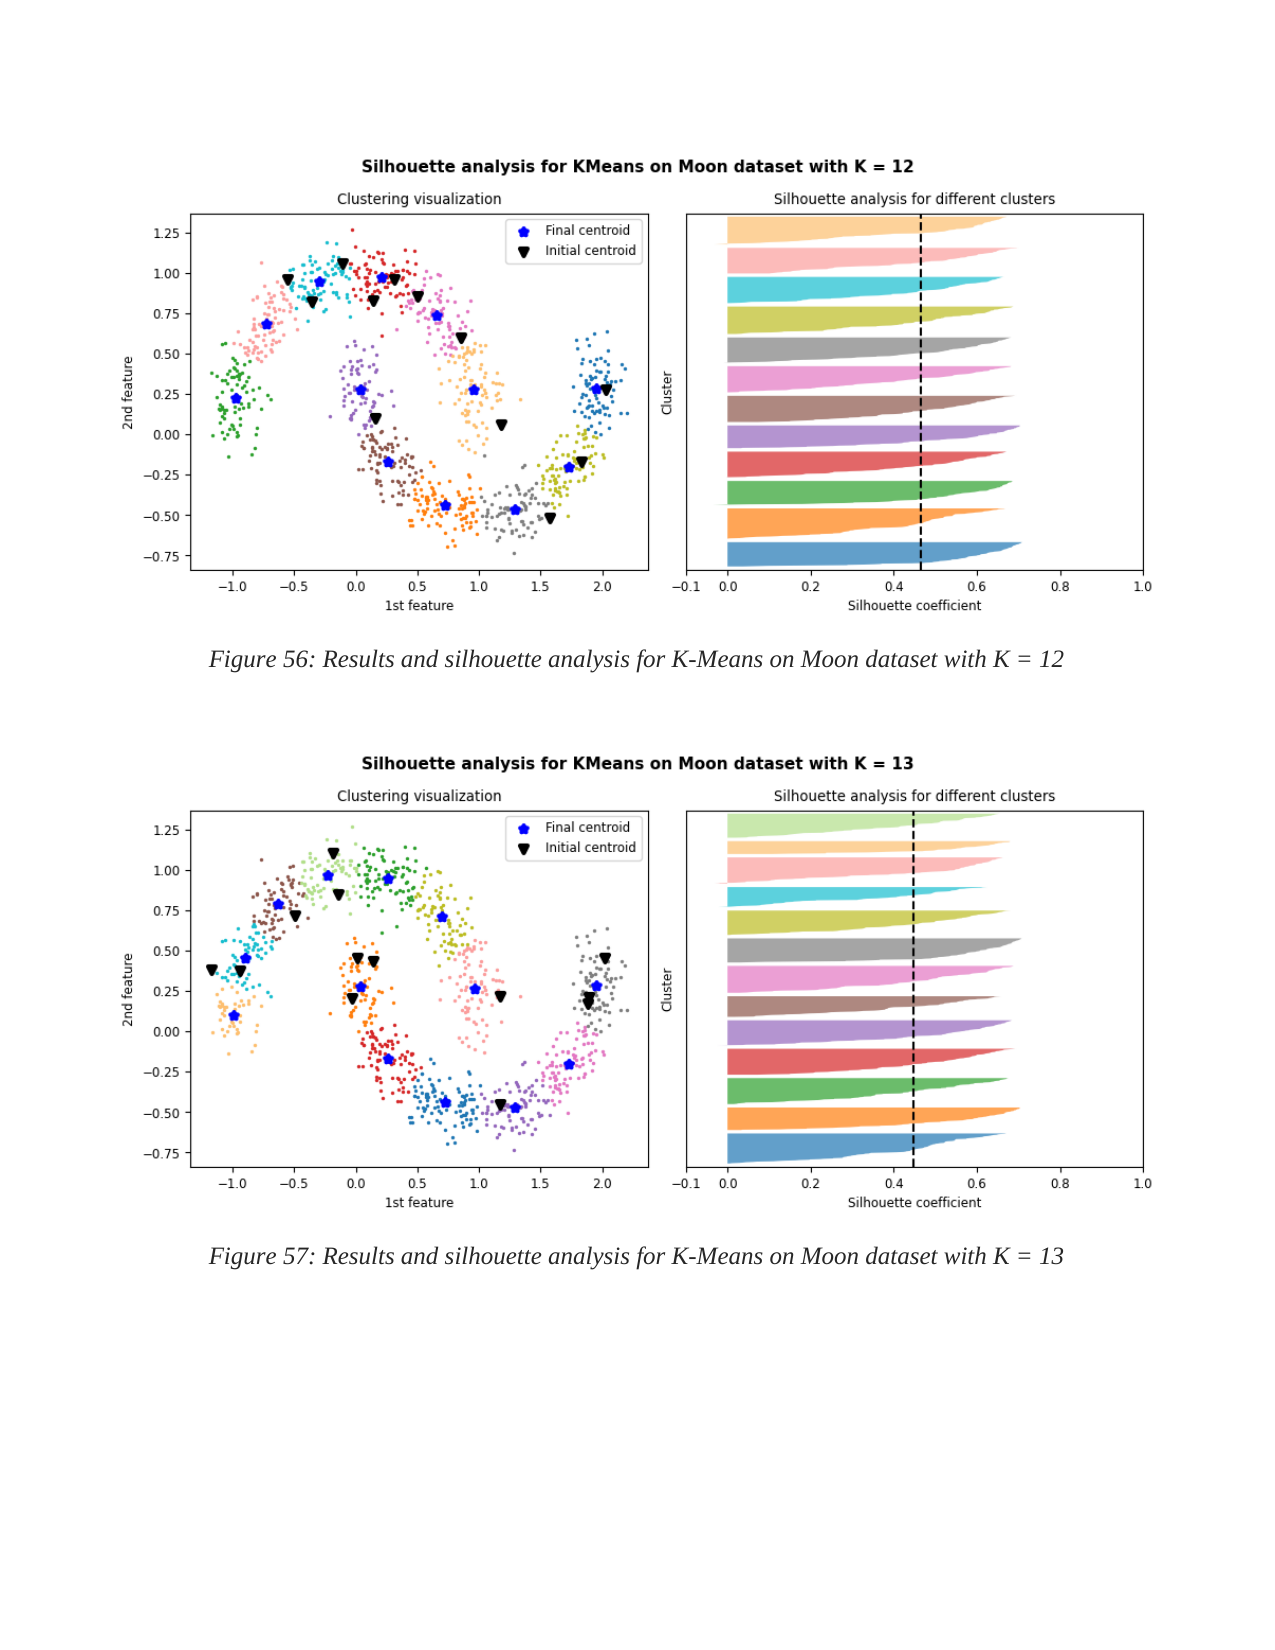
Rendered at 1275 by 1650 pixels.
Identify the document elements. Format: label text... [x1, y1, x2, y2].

text Figure 56: Results and silhouette analysis for K-Means on Moon dataset with K = 12 [112, 644, 1162, 673]
text Figure 57: Results and silhouette analysis for K-Means on Moon dataset with K = 13 [112, 1241, 1162, 1270]
picture [112, 150, 1163, 624]
picture [112, 746, 1163, 1221]
